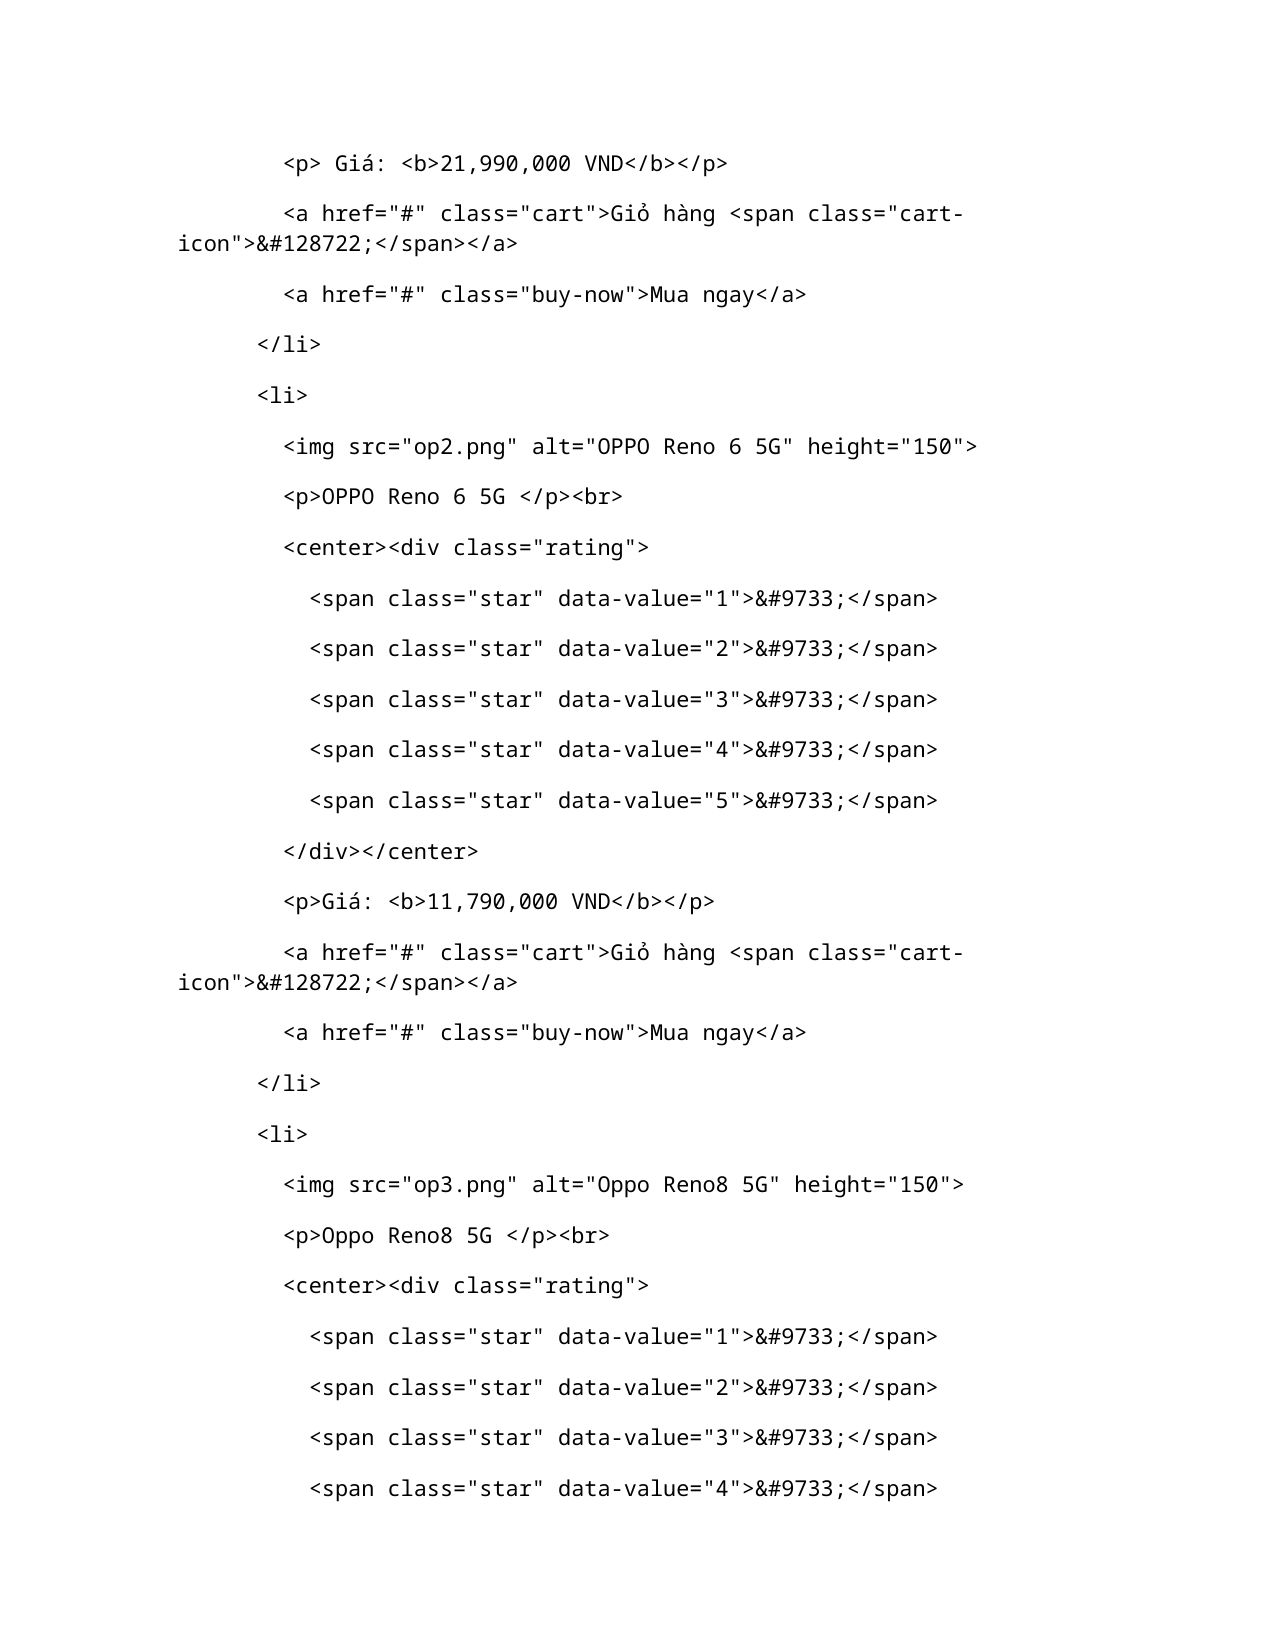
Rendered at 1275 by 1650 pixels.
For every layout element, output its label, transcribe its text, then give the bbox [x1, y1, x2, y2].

text <span class="star" data-value="3">&#9733;</span> [177, 684, 1186, 713]
text <li> [177, 1118, 1186, 1148]
text <p>Oppo Reno8 5G </p><br> [177, 1220, 1186, 1249]
text <p>OPPO Reno 6 5G </p><br> [177, 481, 1186, 511]
text <span class="star" data-value="3">&#9733;</span> [177, 1422, 1186, 1452]
text <a href="#" class="buy-now">Mua ngay</a> [177, 279, 1186, 308]
text <a href="#" class="cart">Giỏ hàng <span class="cart-icon">&#128722;</span></a> [177, 198, 1186, 258]
text <span class="star" data-value="2">&#9733;</span> [177, 1372, 1186, 1401]
text <p>Giá: <b>11,790,000 VND</b></p> [177, 886, 1186, 916]
text </li> [177, 1068, 1186, 1098]
text <a href="#" class="buy-now">Mua ngay</a> [177, 1017, 1186, 1047]
text <a href="#" class="cart">Giỏ hàng <span class="cart-icon">&#128722;</span></a> [177, 937, 1186, 996]
text <span class="star" data-value="5">&#9733;</span> [177, 785, 1186, 815]
text </div></center> [177, 836, 1186, 865]
text <span class="star" data-value="2">&#9733;</span> [177, 633, 1186, 663]
text <span class="star" data-value="1">&#9733;</span> [177, 1321, 1186, 1351]
text <span class="star" data-value="4">&#9733;</span> [177, 734, 1186, 764]
text <img src="op3.png" alt="Oppo Reno8 5G" height="150"> [177, 1169, 1186, 1199]
text <img src="op2.png" alt="OPPO Reno 6 5G" height="150"> [177, 431, 1186, 460]
text <span class="star" data-value="1">&#9733;</span> [177, 582, 1186, 612]
text <p> Giá: <b>21,990,000 VND</b></p> [177, 148, 1186, 177]
text <li> [177, 380, 1186, 410]
text <center><div class="rating"> [177, 1270, 1186, 1300]
text <span class="star" data-value="4">&#9733;</span> [177, 1473, 1186, 1503]
text </li> [177, 329, 1186, 359]
text <center><div class="rating"> [177, 532, 1186, 562]
